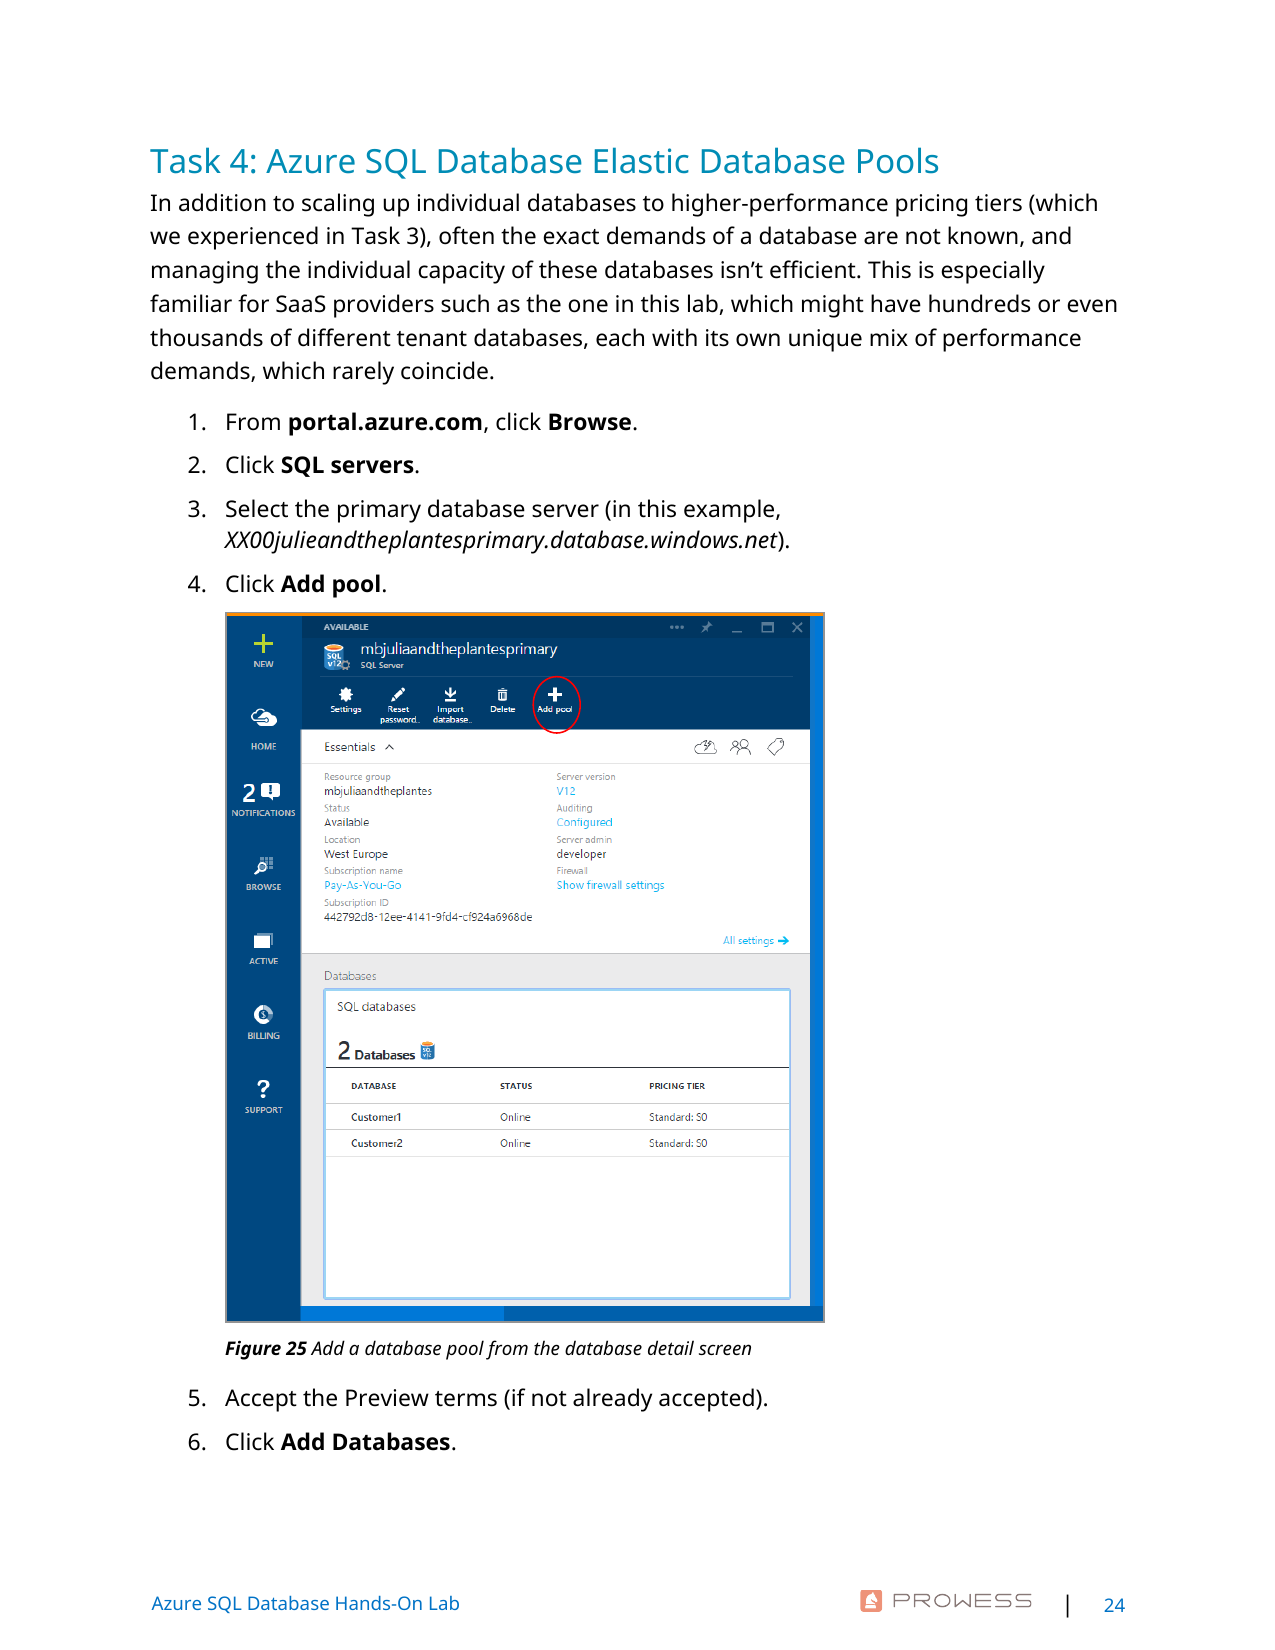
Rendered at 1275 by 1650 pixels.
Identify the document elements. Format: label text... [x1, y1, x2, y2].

text Click Add pool. [187, 568, 1125, 599]
text Figure 25 Add a database pool from the database detail screen [225, 1335, 1125, 1361]
picture [227, 613, 823, 1321]
subtitle Task 4: Azure SQL Database Elastic Database Pools [150, 137, 1125, 183]
text Select the primary database server (in this example, XX00julieandtheplantesprimary.database.windows.net). [187, 493, 1125, 556]
list Click SQL servers. [187, 449, 1125, 481]
picture [860, 1590, 1032, 1612]
text In addition to scaling up individual databases to higher-performance pricing tiers (which we experienced in Task 3), often the exact demands of a database are not known, and managing the individual capacity of these databases isn’t efficient. This is especially familiar for SaaS providers such as the one in this lab, which might have hundreds or even thousands of different tenant databases, each with its own unique mix of performance demands, which rarely coincide. [150, 186, 1125, 386]
list From portal.azure.com, click Browse. [187, 406, 1125, 437]
text Click Add Databases. [187, 1426, 1125, 1457]
text Accept the Preview terms (if not already accepted). [187, 1382, 1125, 1413]
